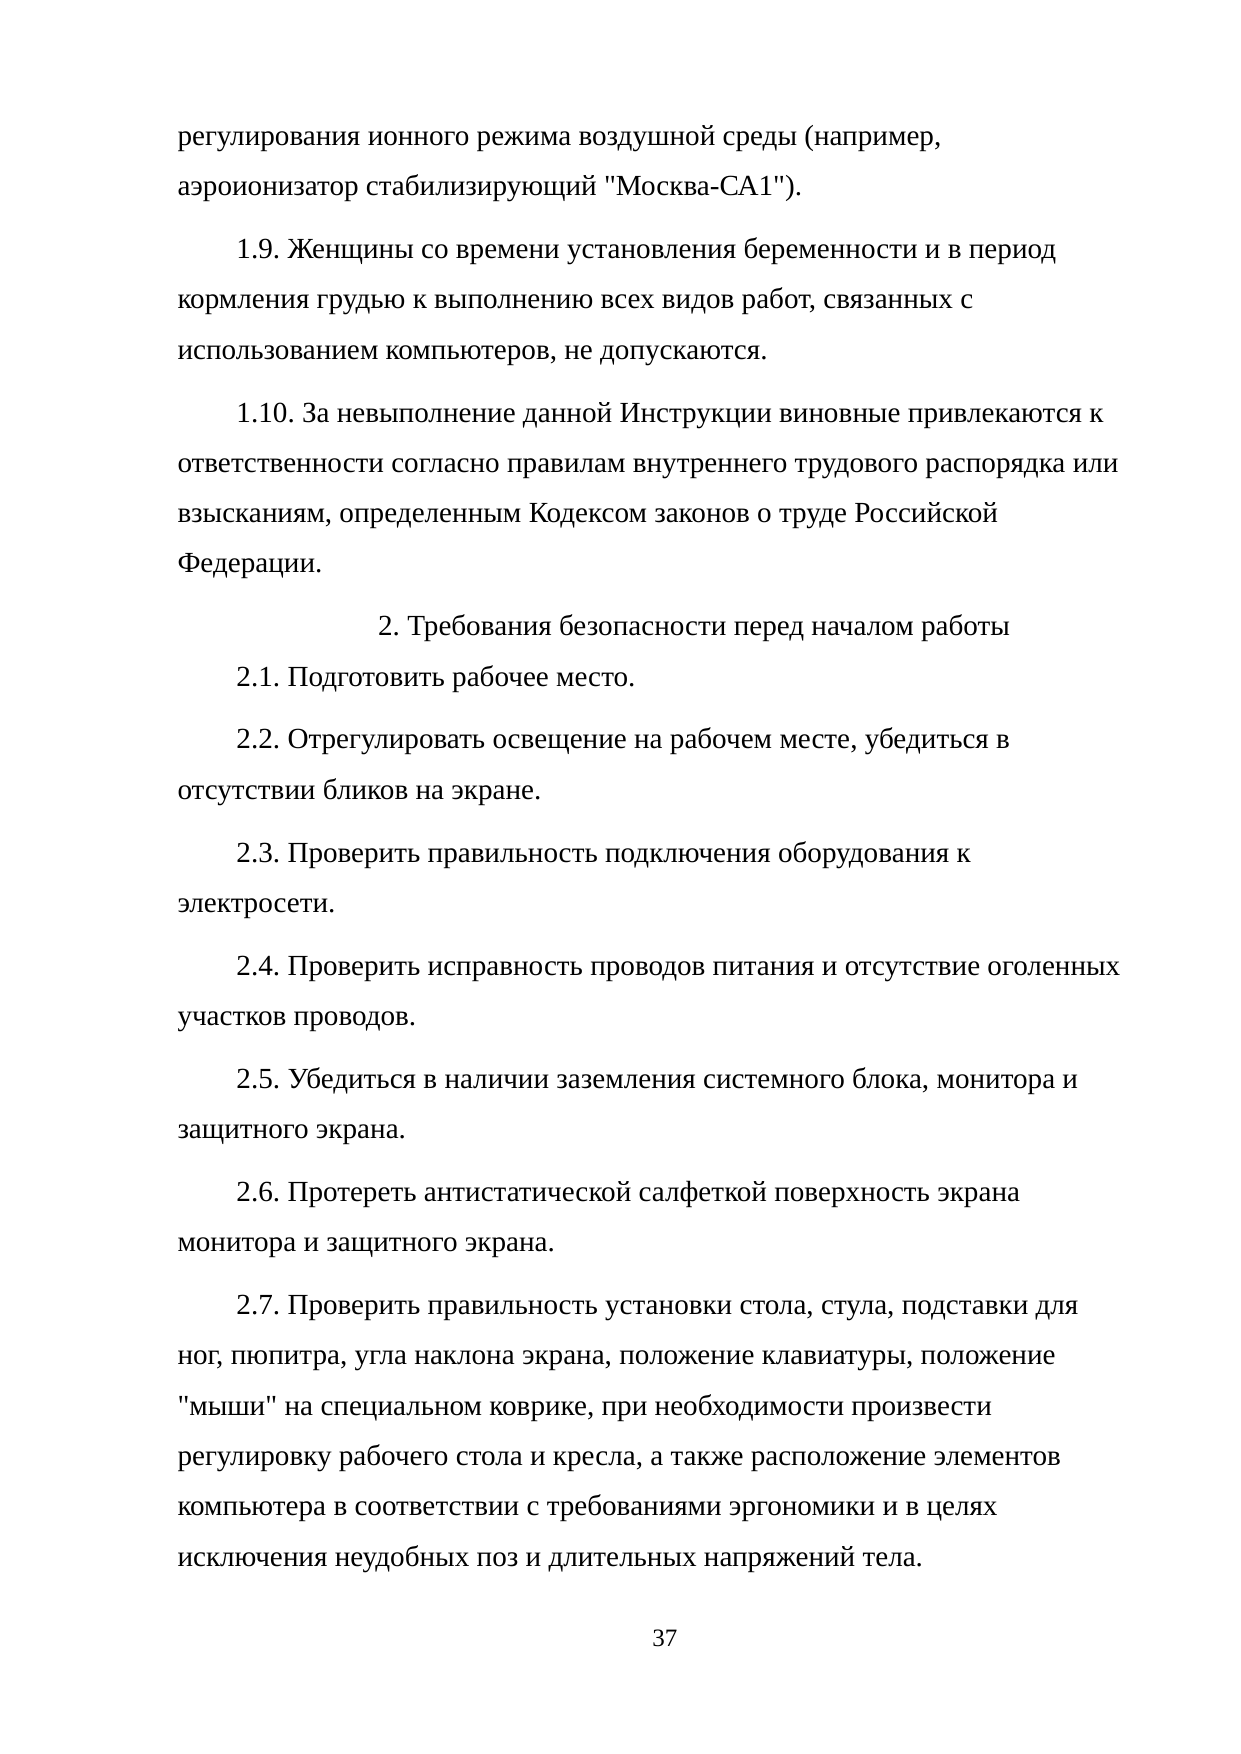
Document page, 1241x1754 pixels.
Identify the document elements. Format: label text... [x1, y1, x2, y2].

text 2.3. Проверить правильность подключения оборудования к электросети. [177, 835, 1128, 918]
text 1.9. Женщины со времени установления беременности и в период кормления грудью к выполнению всех видов работ, связанных с использованием компьютеров, не допускаются. [177, 231, 1128, 365]
text 2.6. Протереть антистатической салфеткой поверхность экрана монитора и защитного экрана. [177, 1174, 1128, 1258]
text 2. Требования безопасности перед началом работы [177, 608, 1152, 642]
text 2.5. Убедиться в наличии заземления системного блока, монитора и защитного экрана. [177, 1061, 1128, 1145]
text 2.4. Проверить исправность проводов питания и отсутствие оголенных участков проводов. [177, 948, 1128, 1032]
text 2.7. Проверить правильность установки стола, стула, подставки для ног, пюпитра, угла наклона экрана, положение клавиатуры, положение "мыши" на специальном коврике, при необходимости произвести регулировку рабочего стола и кресла, а также расположение элементов компьютера в соответствии с требованиями эргономики и в целях исключения неудобных поз и длительных напряжений тела. [177, 1287, 1128, 1572]
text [177, 118, 1128, 202]
text 2.1. Подготовить рабочее место. [177, 659, 1128, 692]
text 2.2. Отрегулировать освещение на рабочем месте, убедиться в отсутствии бликов на экране. [177, 722, 1128, 805]
text 1.10. За невыполнение данной Инструкции виновные привлекаются к ответственности согласно правилам внутреннего трудового распорядка или взысканиям, определенным Кодексом законов о труде Российской Федерации. [177, 395, 1128, 579]
